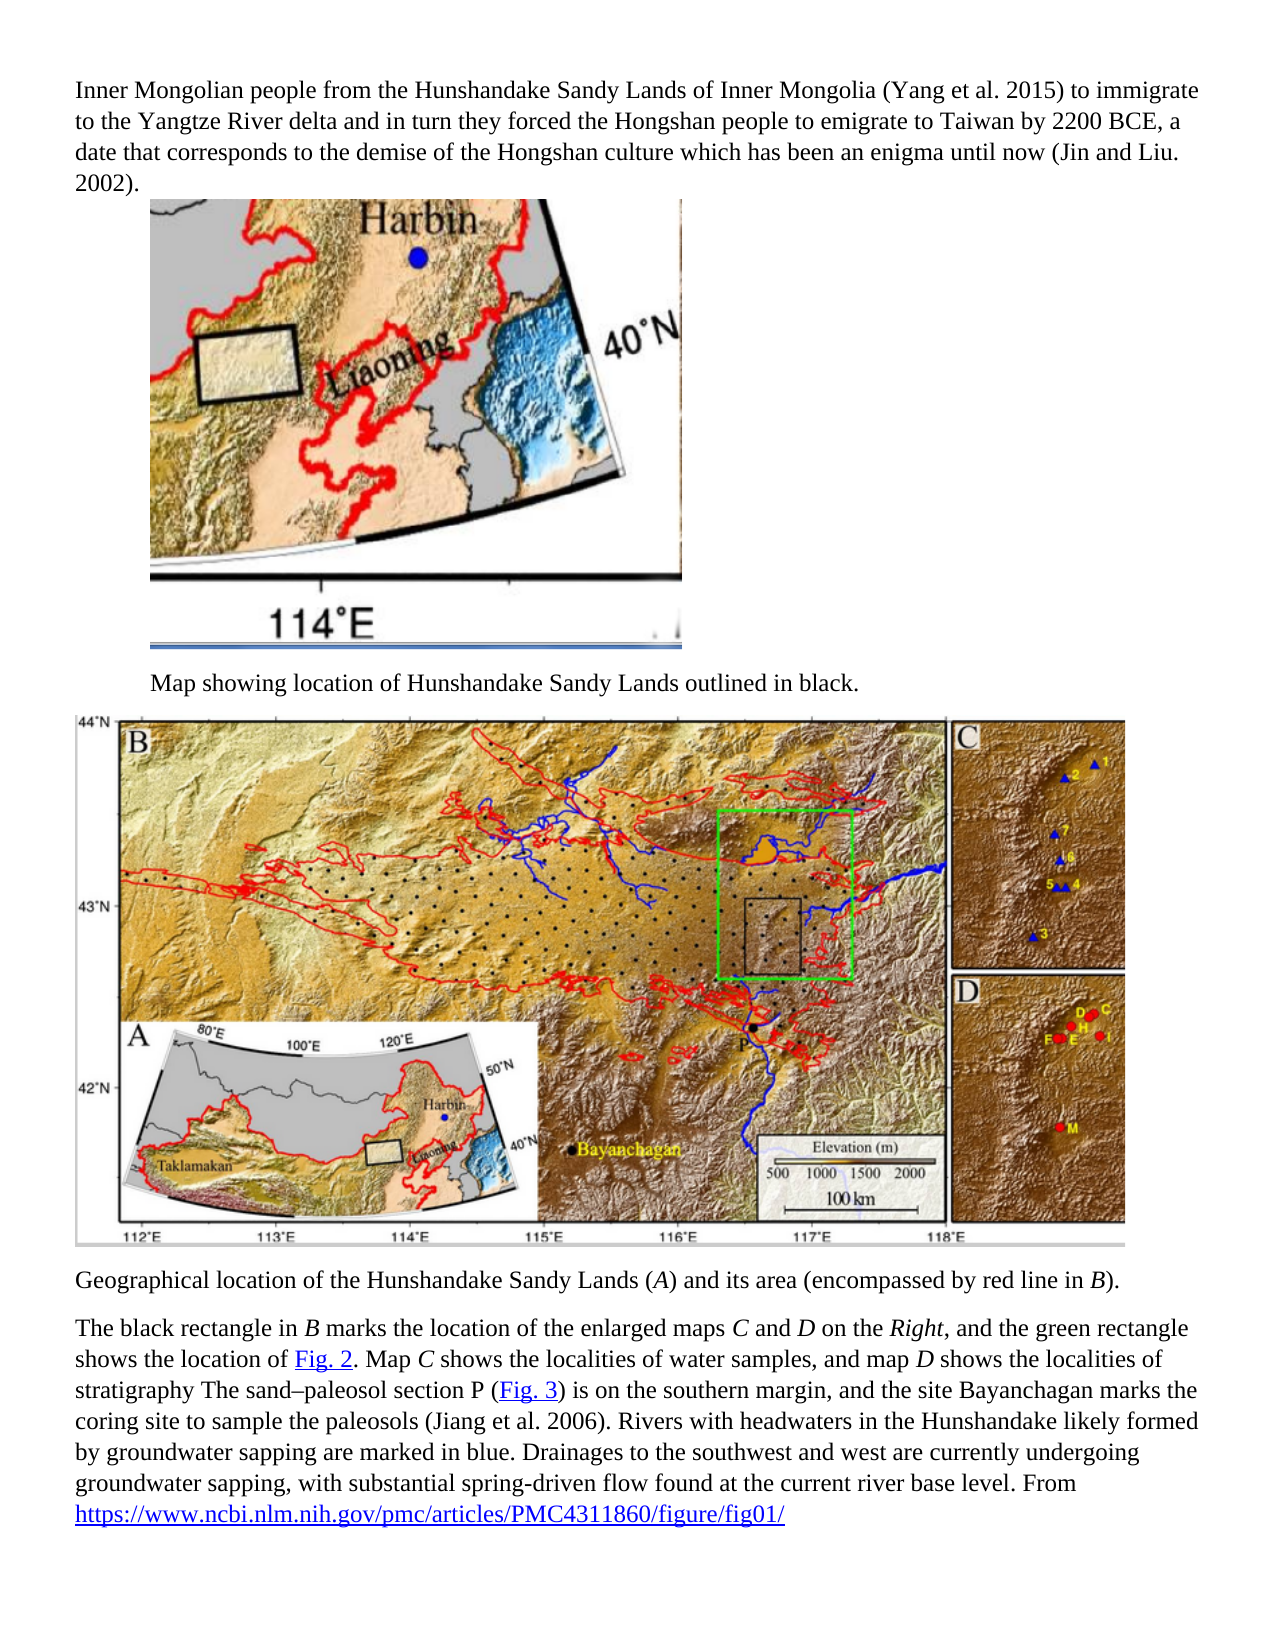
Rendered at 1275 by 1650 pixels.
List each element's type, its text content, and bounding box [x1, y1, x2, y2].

text Map showing location of Hunshandake Sandy Lands outlined in black. [75, 668, 1200, 697]
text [75, 75, 1200, 197]
picture [75, 715, 1125, 1247]
text Geographical location of the Hunshandake Sandy Lands (A) and its area (encompassed by red line in B). [75, 1265, 1200, 1294]
text The black rectangle in B marks the location of the enlarged maps C and D on the Right, and the green rectangle shows the location of Fig. 2. Map C shows the localities of water samples, and map D shows the localities of stratigraphy The sand–paleosol section P (Fig. 3) is on the southern margin, and the site Bayanchagan marks the coring site to sample the paleosols (Jiang et al. 2006). Rivers with headwaters in the Hunshandake likely formed by groundwater sapping are marked in blue. Drainages to the southwest and west are currently undergoing groundwater sapping, with substantial spring-driven flow found at the current river base level. From https://www.ncbi.nlm.nih.gov/pmc/articles/PMC4311860/figure/fig01/ [75, 1313, 1200, 1528]
